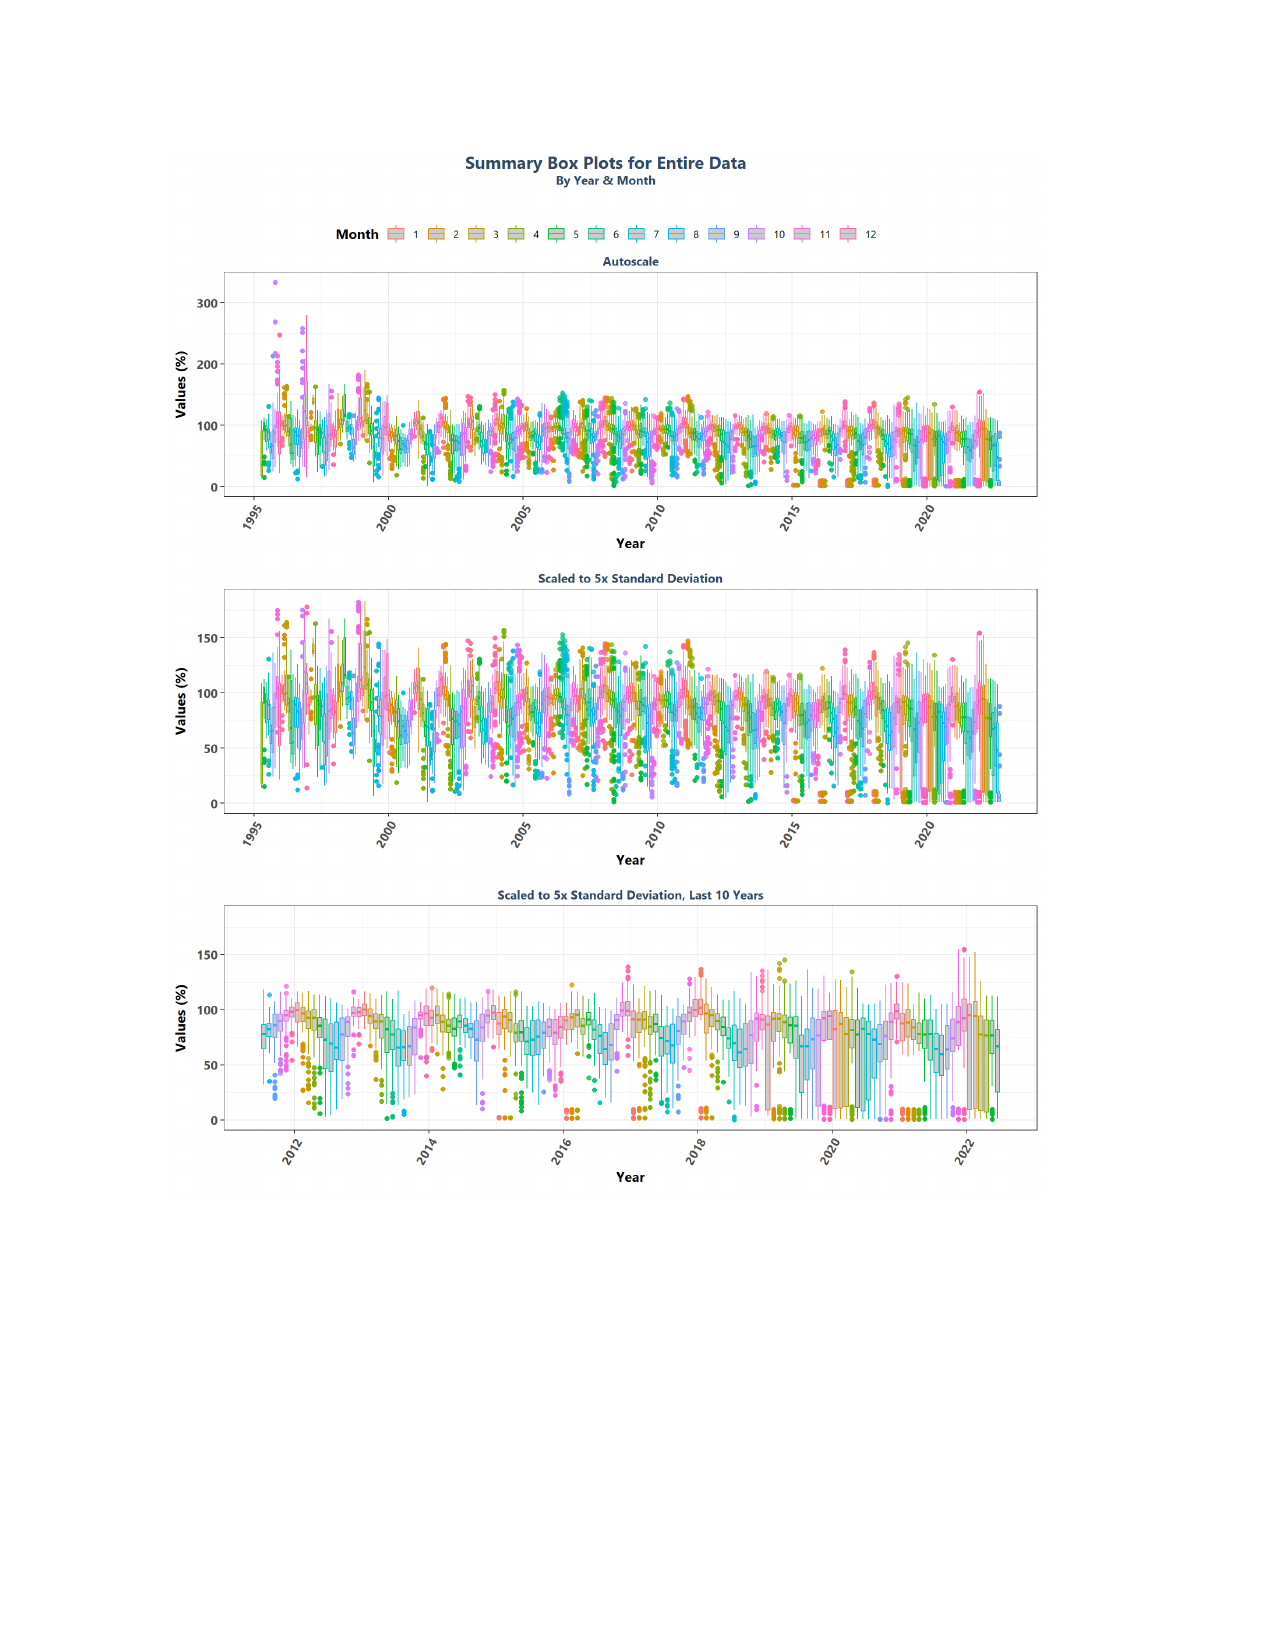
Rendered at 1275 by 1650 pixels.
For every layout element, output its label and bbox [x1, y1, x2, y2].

picture [168, 150, 1044, 1200]
